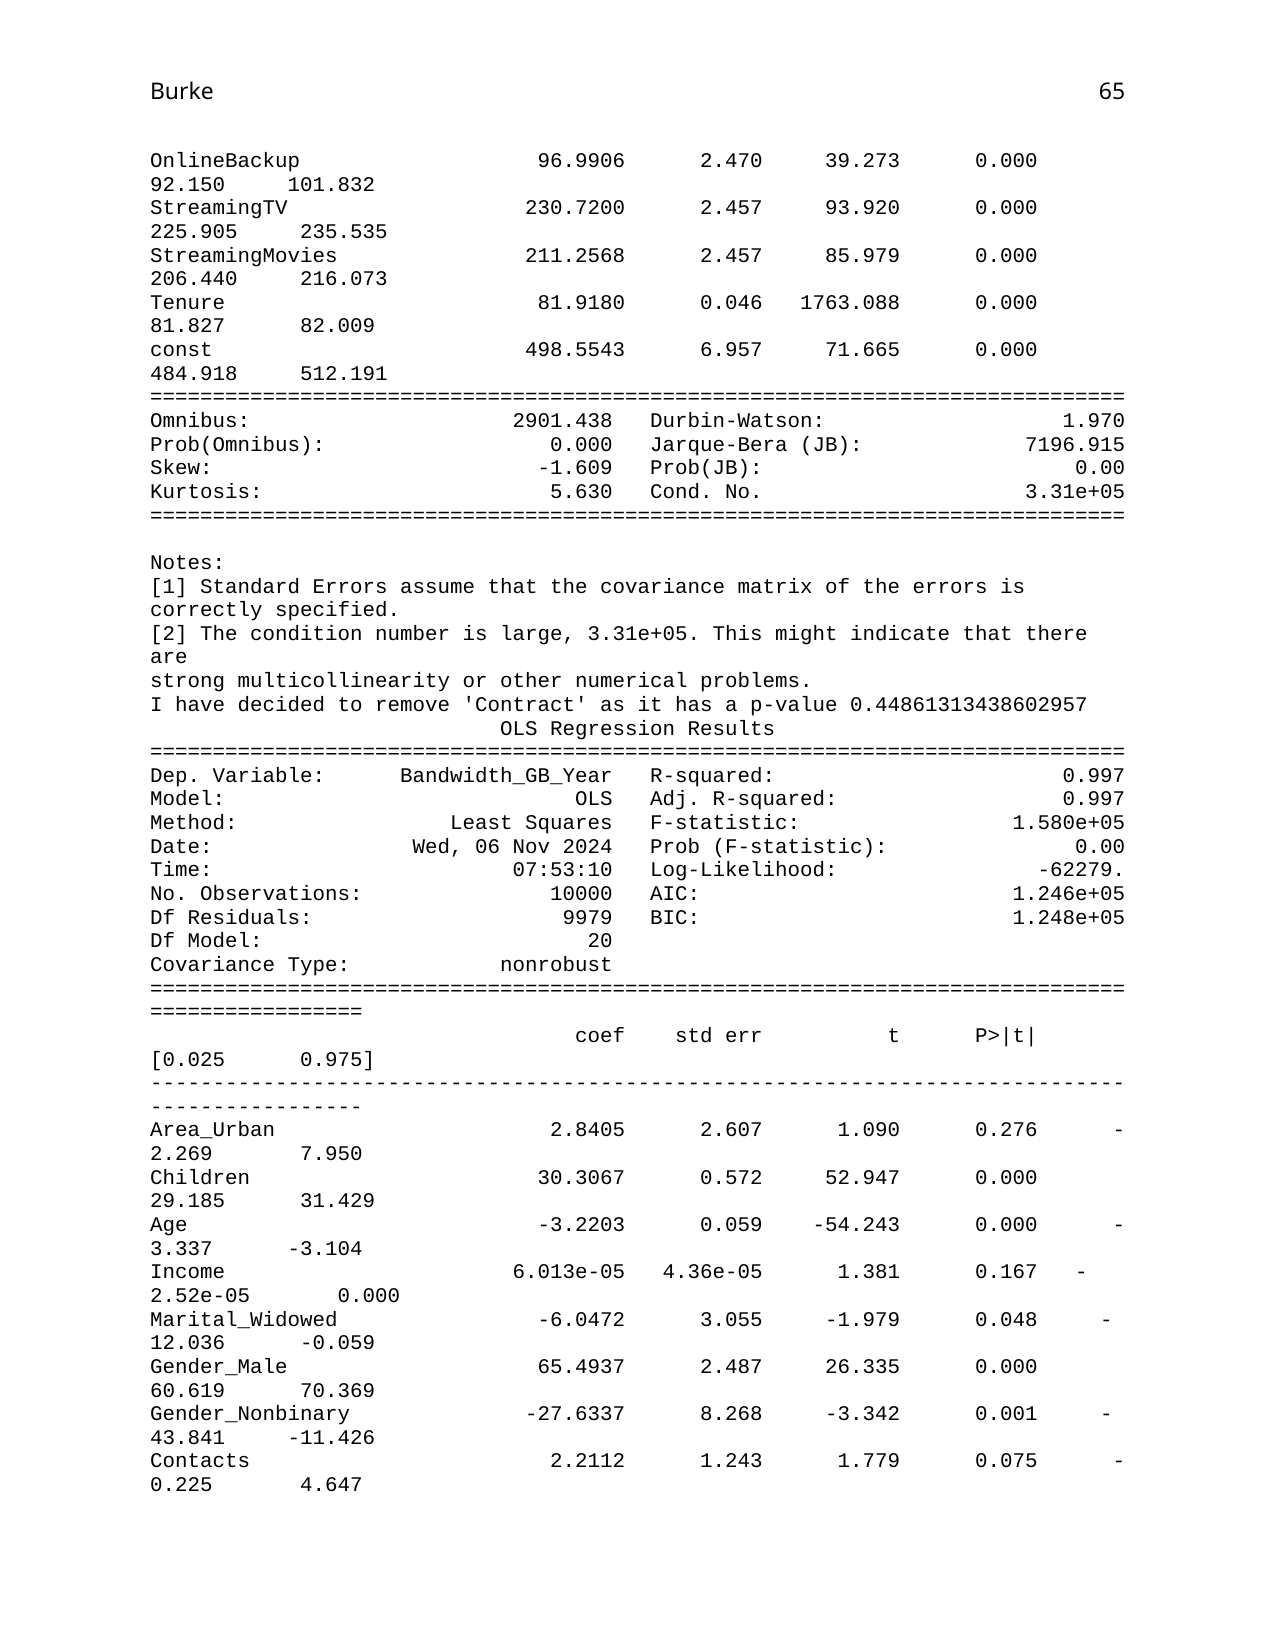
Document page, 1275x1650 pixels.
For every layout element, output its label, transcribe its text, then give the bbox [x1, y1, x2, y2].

text coef std err t P>|t| [0.025 0.975] [150, 1025, 1125, 1072]
text Kurtosis: 5.630 Cond. No. 3.31e+05 [150, 481, 1125, 505]
text Children 30.3067 0.572 52.947 0.000 29.185 31.429 [150, 1167, 1125, 1214]
text Age -3.2203 0.059 -54.243 0.000 -3.337 -3.104 [150, 1214, 1125, 1261]
text StreamingMovies 211.2568 2.457 85.979 0.000 206.440 216.073 [150, 244, 1125, 292]
text Df Model: 20 [150, 930, 1125, 954]
text StreamingTV 230.7200 2.457 93.920 0.000 225.905 235.535 [150, 197, 1125, 244]
text OLS Regression Results [150, 717, 1125, 741]
text ============================================================================== [150, 386, 1125, 410]
text Contacts 2.2112 1.243 1.779 0.075 -0.225 4.647 [150, 1451, 1125, 1498]
text Dep. Variable: Bandwidth_GB_Year R-squared: 0.997 [150, 765, 1125, 788]
text No. Observations: 10000 AIC: 1.246e+05 [150, 883, 1125, 907]
text Gender_Nonbinary -27.6337 8.268 -3.342 0.001 -43.841 -11.426 [150, 1403, 1125, 1451]
text Skew: -1.609 Prob(JB): 0.00 [150, 457, 1125, 481]
text Df Residuals: 9979 BIC: 1.248e+05 [150, 907, 1125, 930]
text Area_Urban 2.8405 2.607 1.090 0.276 -2.269 7.950 [150, 1119, 1125, 1167]
text I have decided to remove 'Contract' as it has a p-value 0.44861313438602957 [150, 694, 1125, 717]
text ============================================================================== [150, 741, 1125, 765]
text const 498.5543 6.957 71.665 0.000 484.918 512.191 [150, 339, 1125, 386]
text [1] Standard Errors assume that the covariance matrix of the errors is correctly specified. [150, 576, 1125, 623]
text Notes: [150, 552, 1125, 576]
text Income 6.013e-05 4.36e-05 1.381 0.167 -2.52e-05 0.000 [150, 1261, 1125, 1309]
text Tenure 81.9180 0.046 1763.088 0.000 81.827 82.009 [150, 292, 1125, 339]
text Time: 07:53:10 Log-Likelihood: -62279. [150, 859, 1125, 883]
text ----------------------------------------------------------------------------------------------- [150, 1072, 1125, 1119]
text Date: Wed, 06 Nov 2024 Prob (F-statistic): 0.00 [150, 836, 1125, 859]
text Prob(Omnibus): 0.000 Jarque-Bera (JB): 7196.915 [150, 434, 1125, 457]
text ============================================================================== [150, 505, 1125, 528]
text Gender_Male 65.4937 2.487 26.335 0.000 60.619 70.369 [150, 1356, 1125, 1403]
text Omnibus: 2901.438 Durbin-Watson: 1.970 [150, 410, 1125, 434]
text =============================================================================================== [150, 978, 1125, 1025]
text Marital_Widowed -6.0472 3.055 -1.979 0.048 -12.036 -0.059 [150, 1309, 1125, 1356]
text strong multicollinearity or other numerical problems. [150, 670, 1125, 694]
text [2] The condition number is large, 3.31e+05. This might indicate that there are [150, 623, 1125, 670]
text Model: OLS Adj. R-squared: 0.997 [150, 788, 1125, 812]
text Method: Least Squares F-statistic: 1.580e+05 [150, 812, 1125, 836]
text OnlineBackup 96.9906 2.470 39.273 0.000 92.150 101.832 [150, 150, 1125, 197]
text Covariance Type: nonrobust [150, 954, 1125, 978]
